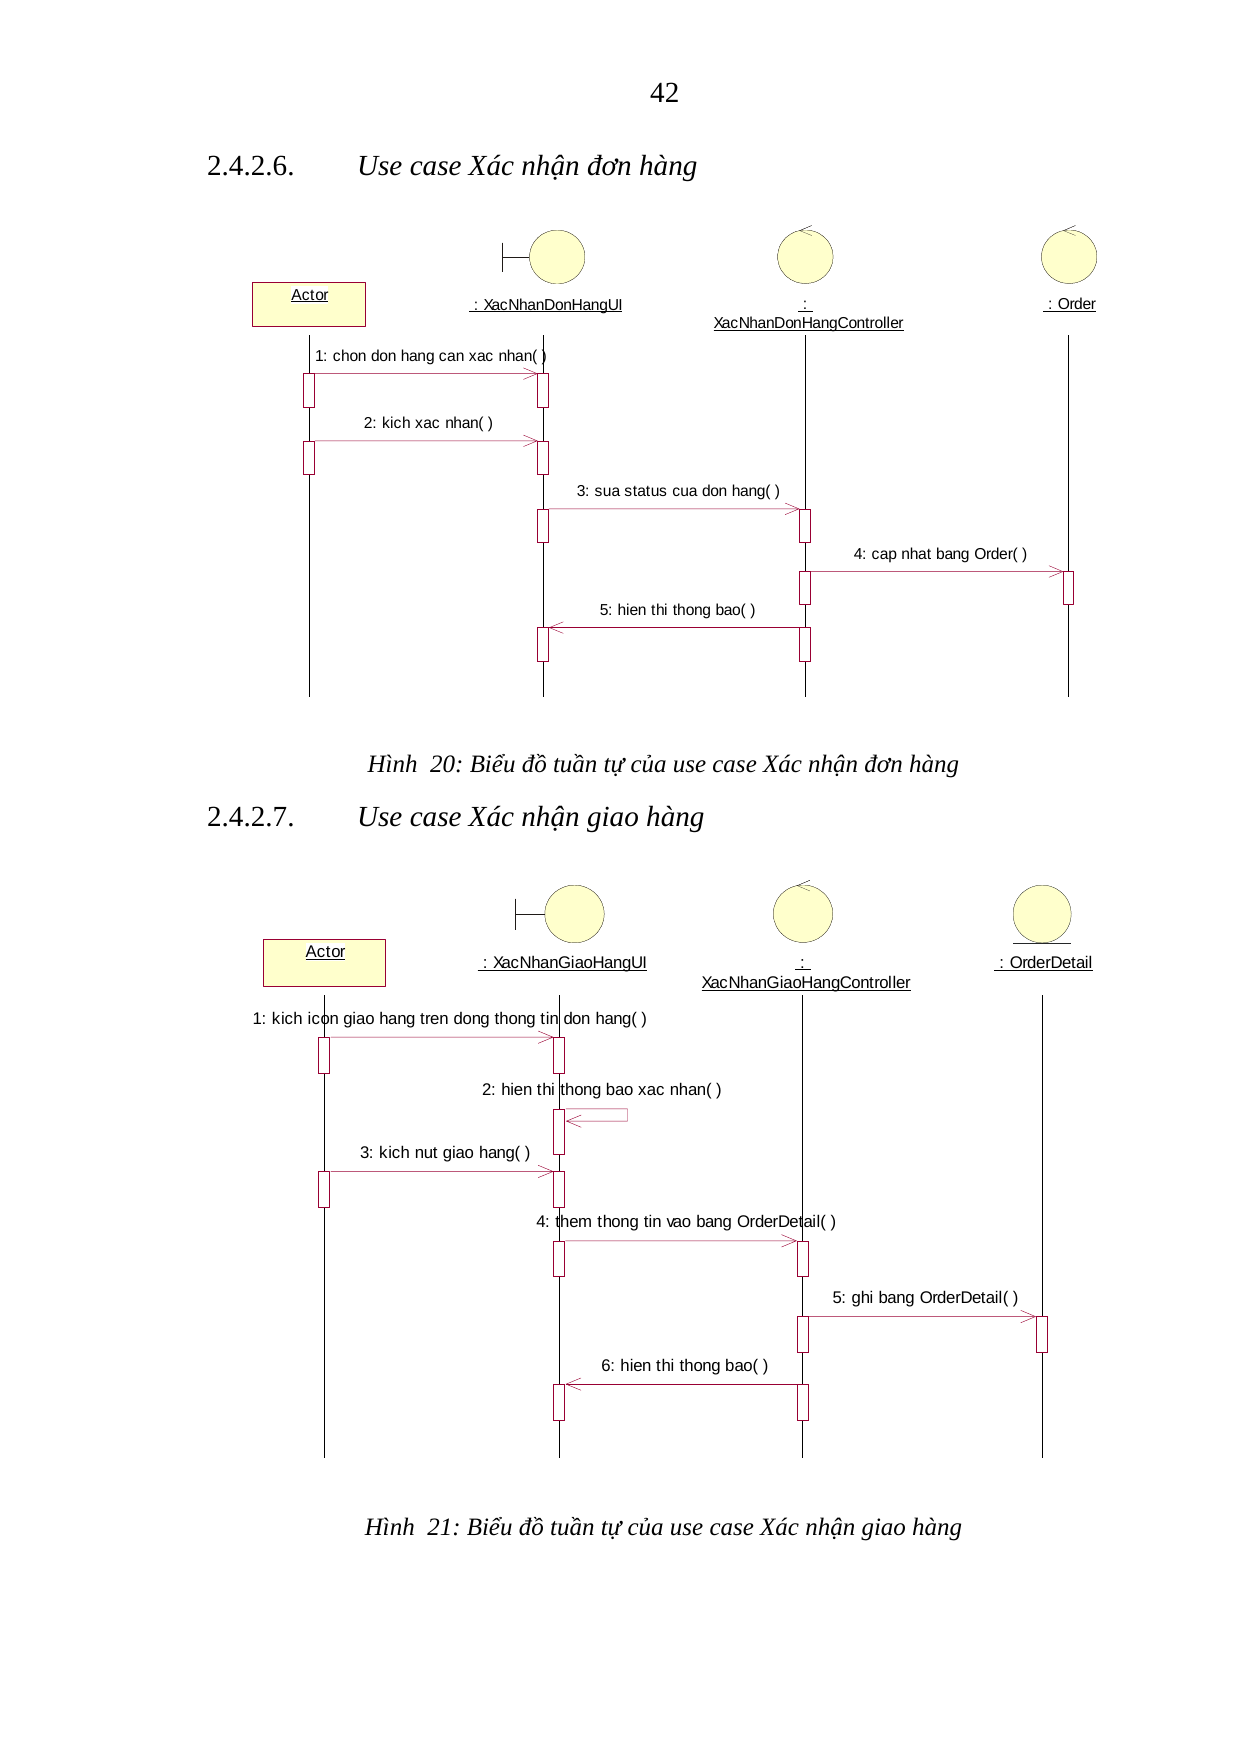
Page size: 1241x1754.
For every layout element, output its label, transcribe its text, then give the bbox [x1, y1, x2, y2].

text Hình 21: Biểu đồ tuần tự của use case Xác nhận giao hàng [207, 1512, 1122, 1541]
subtitle Use case Xác nhận giao hàng [207, 799, 1122, 833]
text Hình 20: Biểu đồ tuần tự của use case Xác nhận đơn hàng [207, 749, 1122, 778]
subtitle Use case Xác nhận đơn hàng [207, 148, 1122, 181]
